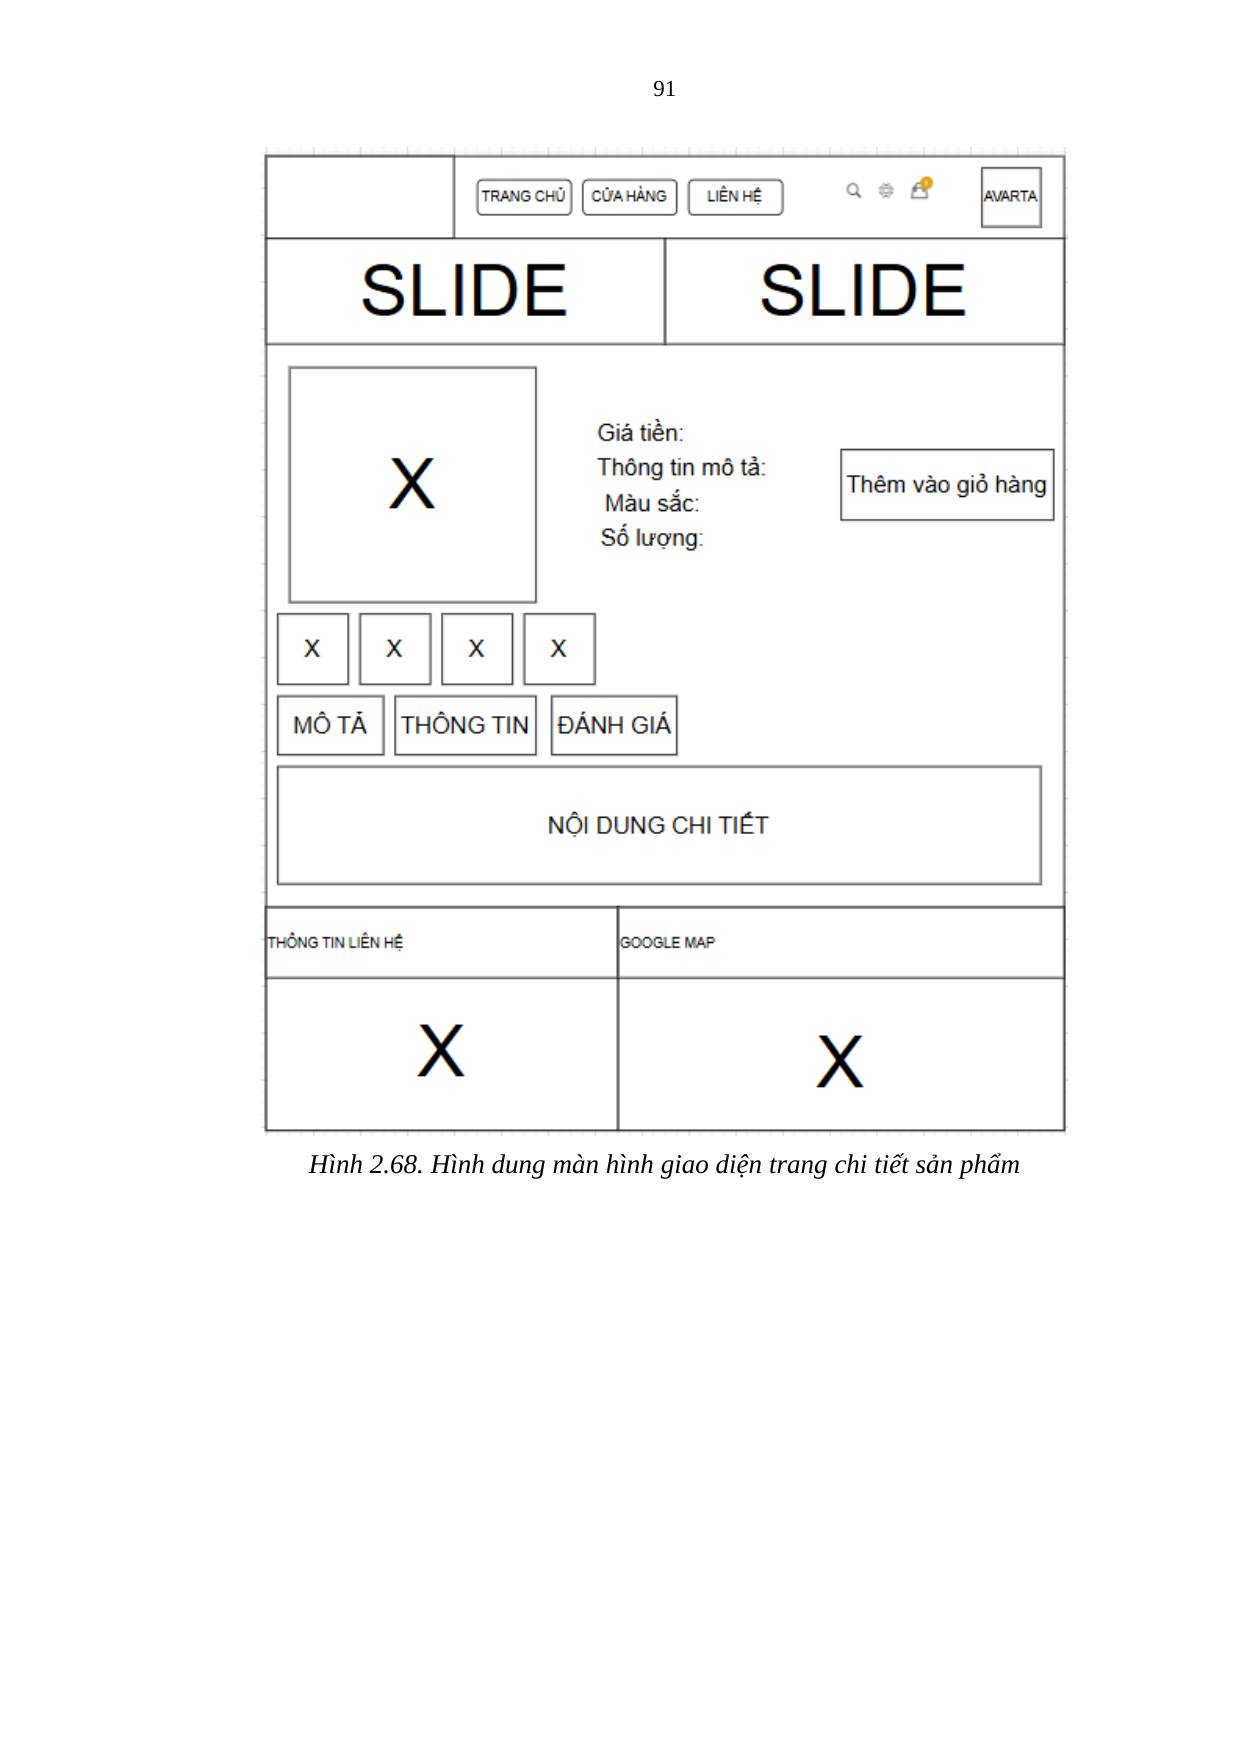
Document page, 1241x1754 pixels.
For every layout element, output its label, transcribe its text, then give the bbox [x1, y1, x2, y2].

text Hình 2.68. Hình dung màn hình giao diện trang chi tiết sản phẩm [207, 1148, 1122, 1179]
picture [260, 147, 1069, 1136]
